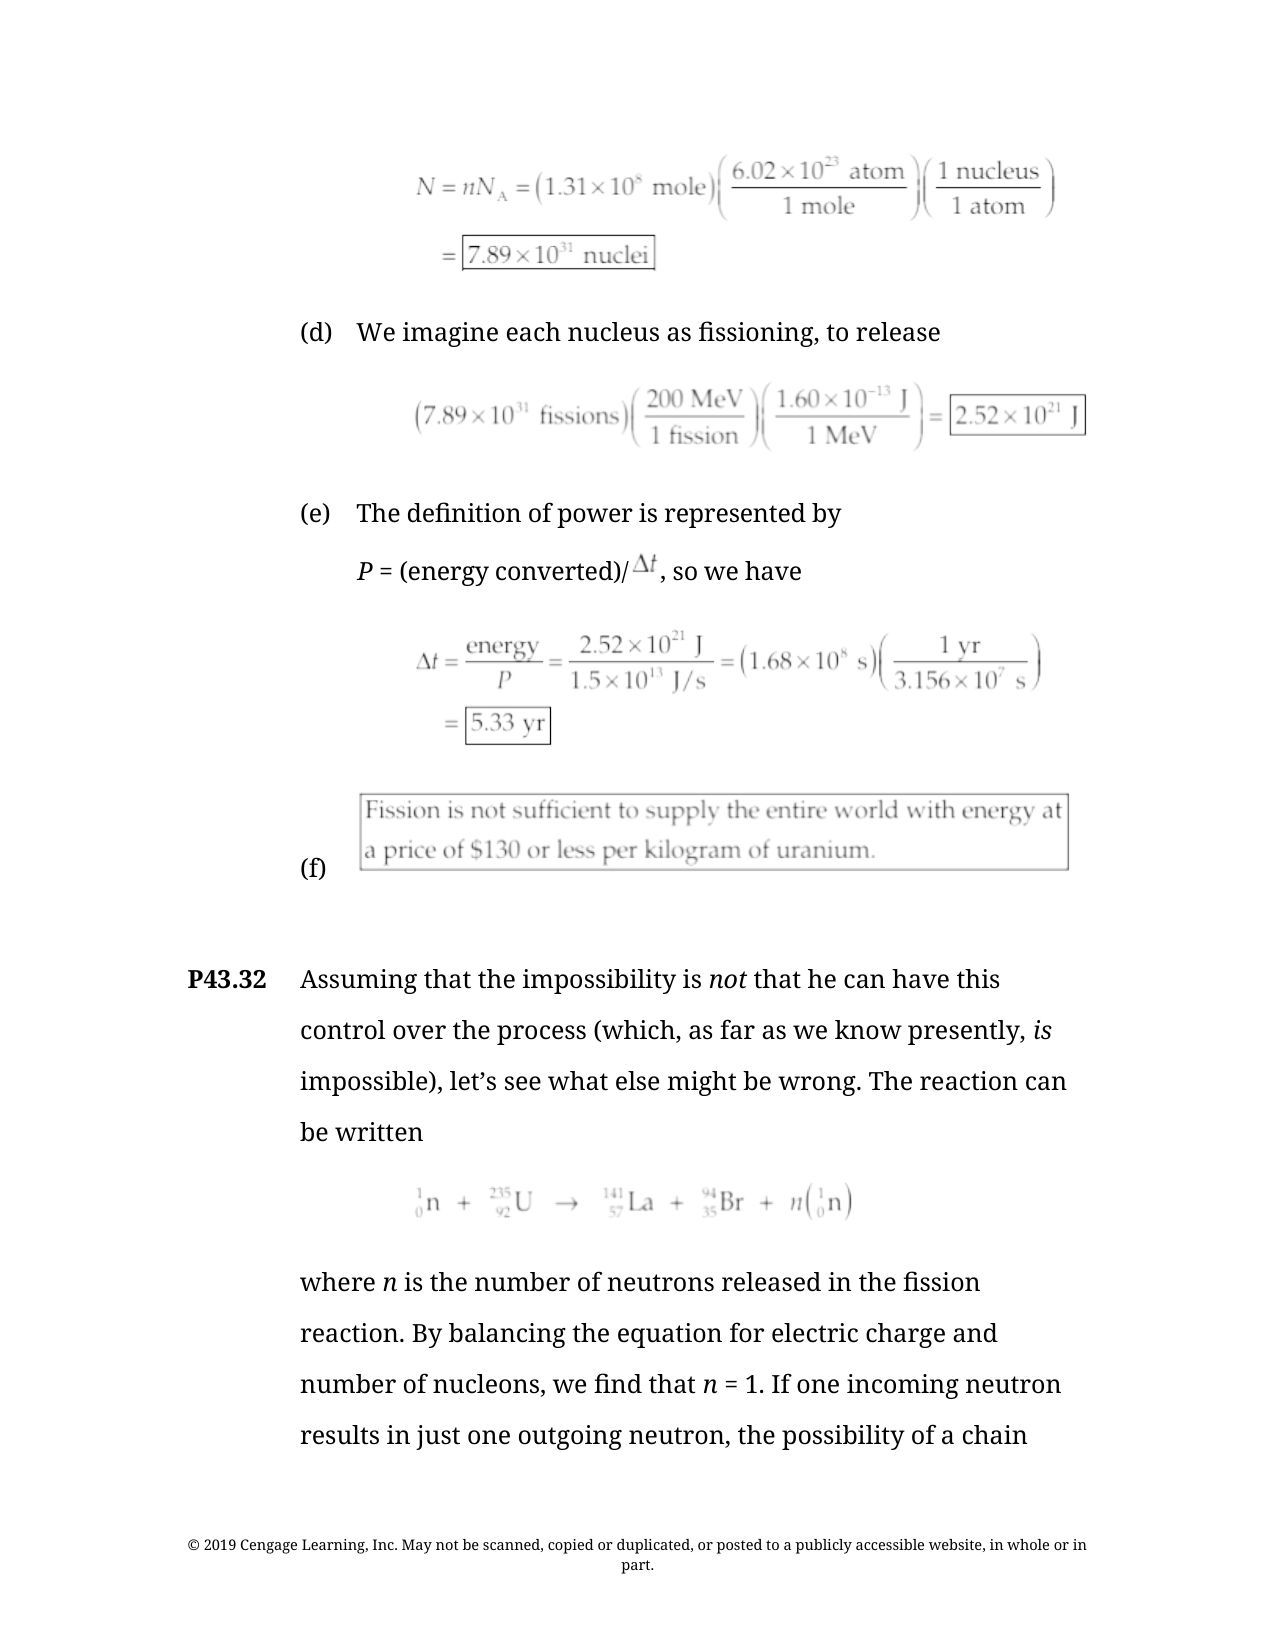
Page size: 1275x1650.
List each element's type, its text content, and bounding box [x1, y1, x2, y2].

text (f) [187, 789, 1087, 919]
text (e) The definition of power is represented by P = (energy converted)/, so we have [187, 495, 1087, 595]
text (d) We imagine each nucleus as fissioning, to release [187, 315, 1087, 349]
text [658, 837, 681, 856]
text P43.32 Assuming that the impossibility is not that he can have this control over the process (which, as far as we know presently, is impossible), let’s see what else might be wrong. The reaction can be written [187, 962, 1087, 1149]
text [187, 1264, 1087, 1452]
